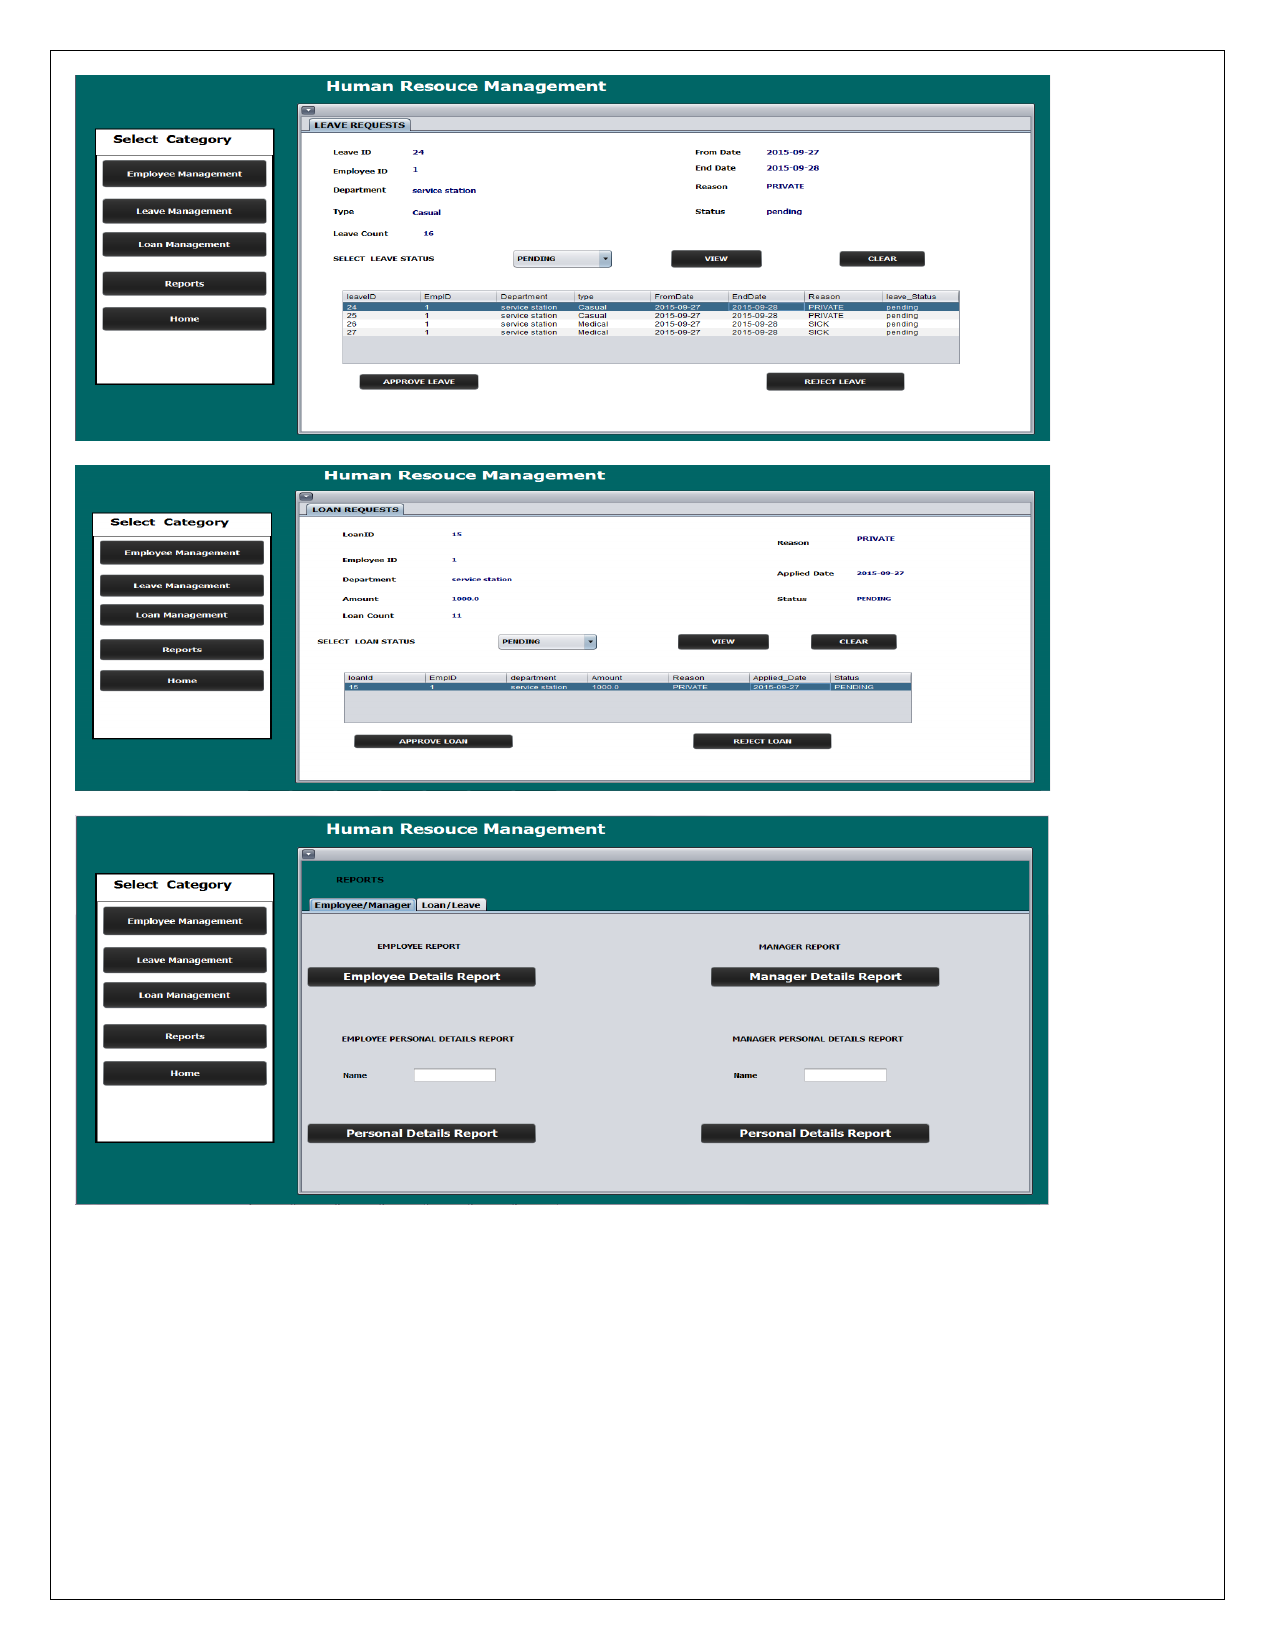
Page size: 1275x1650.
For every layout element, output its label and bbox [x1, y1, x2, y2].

picture [75, 465, 1050, 791]
picture [75, 815, 1049, 1205]
picture [75, 75, 1050, 441]
